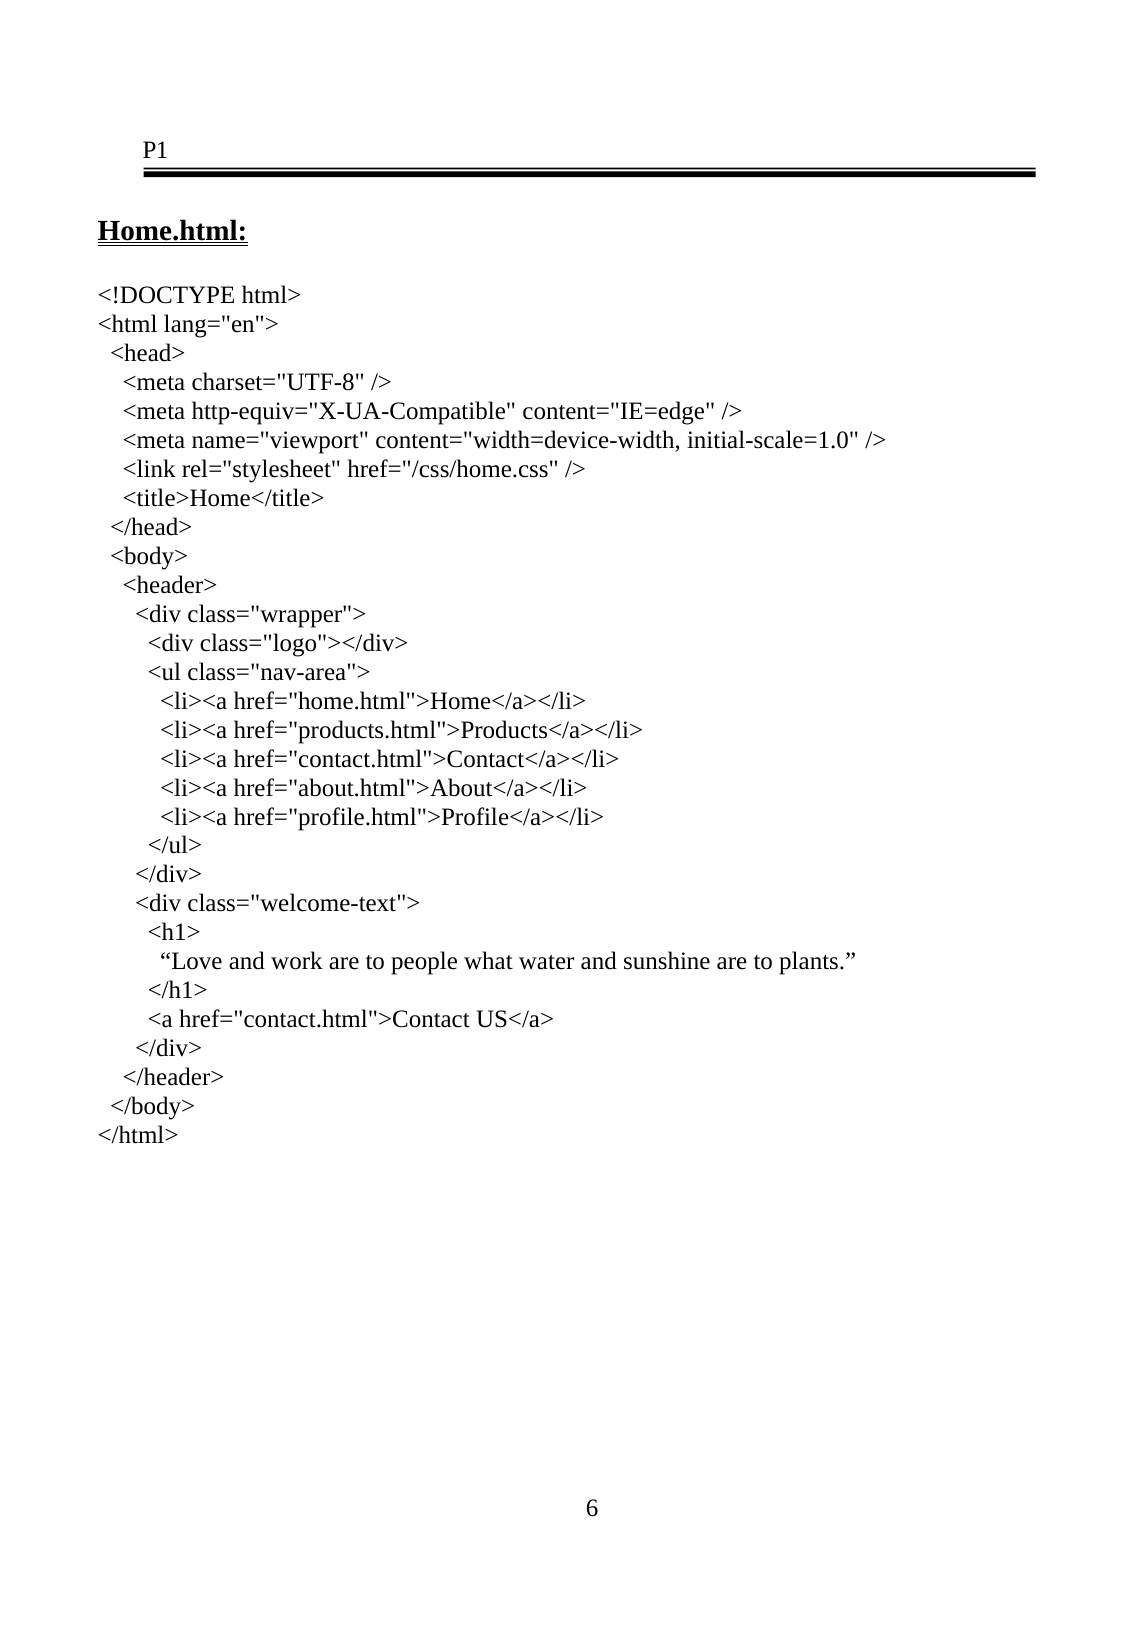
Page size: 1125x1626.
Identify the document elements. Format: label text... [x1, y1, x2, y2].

text <li><a href="contact.html">Contact</a></li> [97, 744, 1098, 772]
text <ul class="nav-area"> [97, 657, 1098, 686]
text <body> [97, 541, 1098, 570]
text <link rel="stylesheet" href="/css/home.css" /> [97, 454, 1098, 483]
text <div class="welcome-text"> [97, 888, 1098, 917]
text </h1> [97, 975, 1098, 1004]
text <h1> [97, 917, 1098, 946]
text <li><a href="about.html">About</a></li> [97, 773, 1098, 801]
text <meta name="viewport" content="width=device-width, initial-scale=1.0" /> [97, 425, 1098, 454]
text <li><a href="products.html">Products</a></li> [97, 715, 1098, 743]
text <meta http-equiv="X-UA-Compatible" content="IE=edge" /> [97, 396, 1098, 425]
text </ul> [97, 831, 1098, 859]
text </head> [97, 512, 1098, 541]
text <li><a href="home.html">Home</a></li> [97, 686, 1098, 714]
text <div class="logo"></div> [97, 628, 1098, 657]
text “Love and work are to people what water and sunshine are to plants.” [97, 946, 1098, 975]
text <a href="contact.html">Contact US</a> [97, 1004, 1098, 1033]
text </header> [97, 1062, 1098, 1091]
text </div> [97, 1033, 1098, 1062]
text <html lang="en"> [97, 309, 1098, 338]
text <li><a href="profile.html">Profile</a></li> [97, 802, 1098, 830]
text <div class="wrapper"> [97, 599, 1098, 628]
text <meta charset="UTF-8" /> [97, 367, 1098, 396]
text <header> [97, 570, 1098, 599]
text </div> [97, 859, 1098, 888]
text <head> [97, 338, 1098, 367]
text </body> [97, 1091, 1098, 1120]
text <!DOCTYPE html> [97, 280, 1098, 309]
text <title>Home</title> [97, 483, 1098, 512]
text Home.html: [97, 213, 1098, 246]
text </html> [97, 1120, 1098, 1149]
